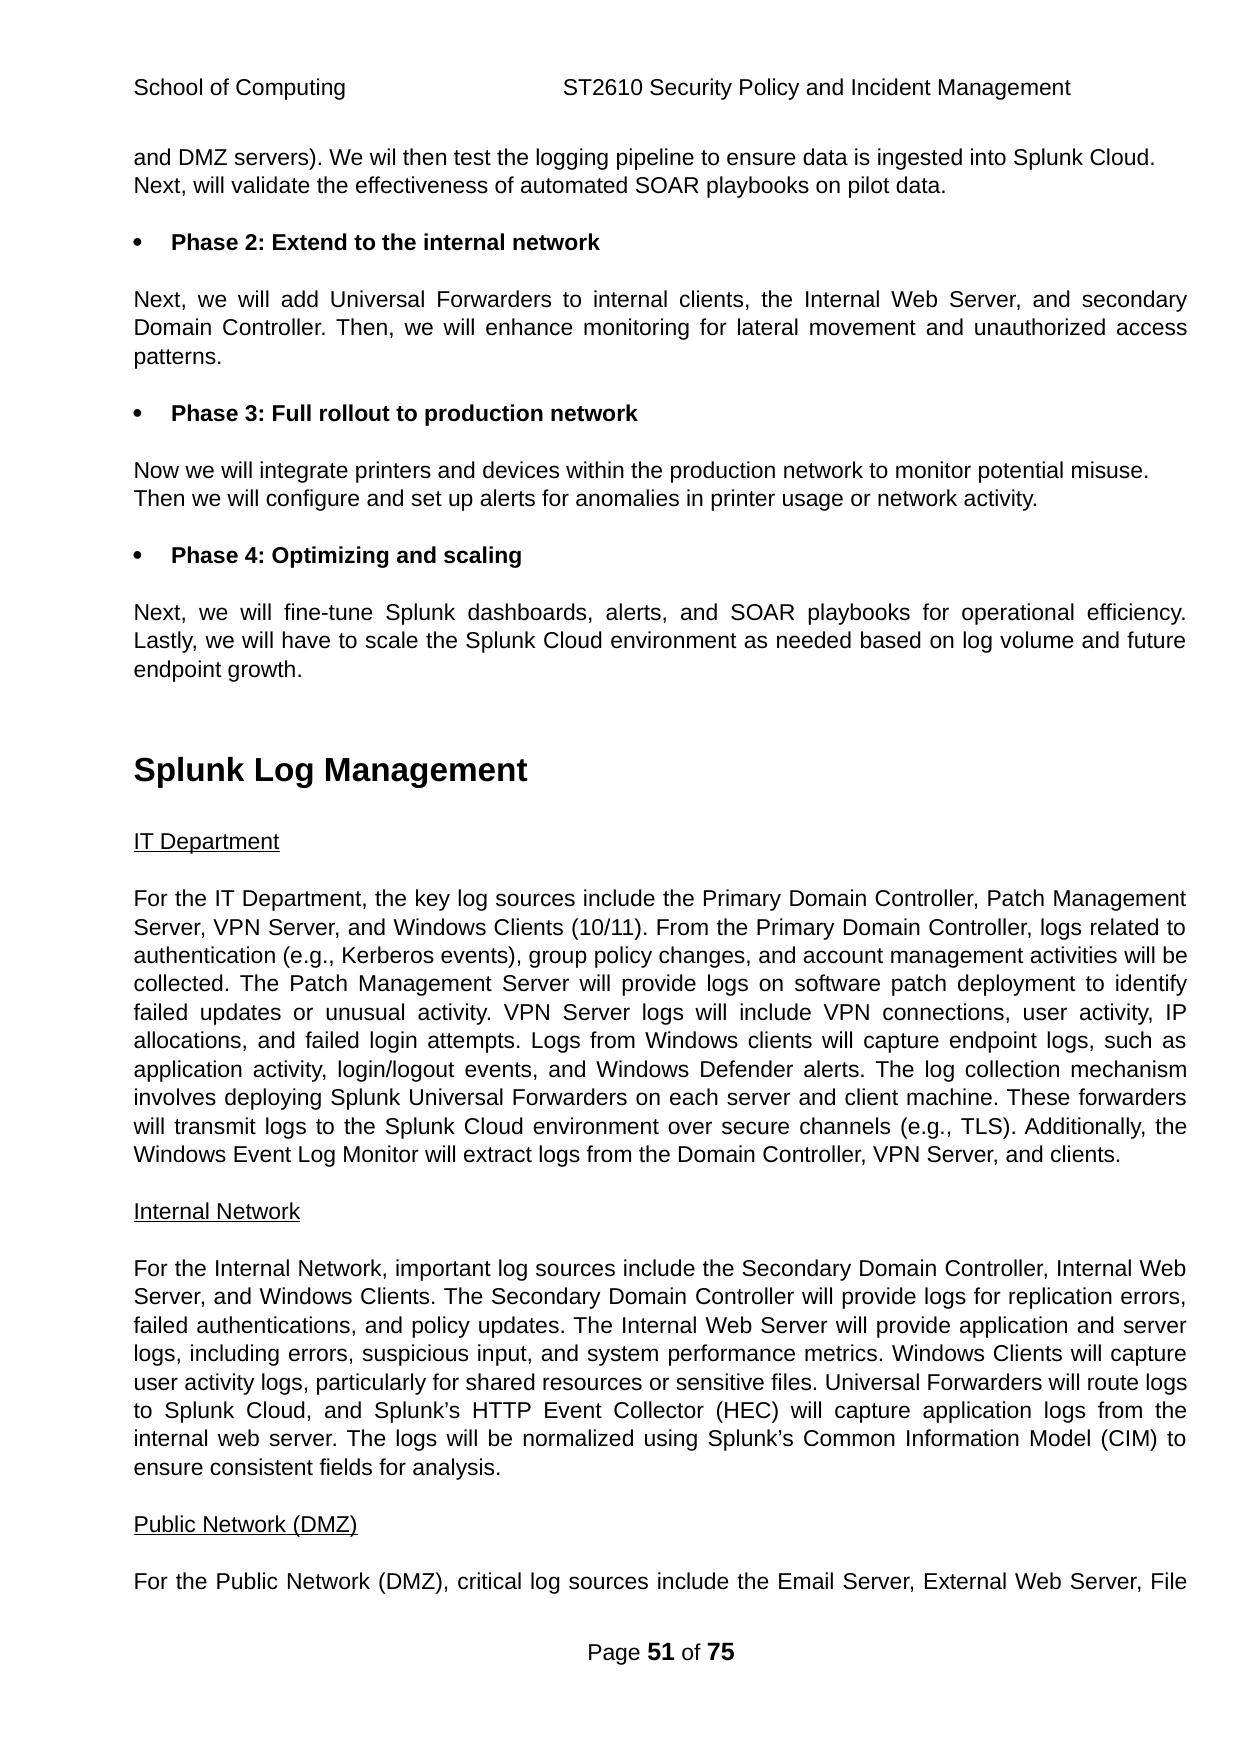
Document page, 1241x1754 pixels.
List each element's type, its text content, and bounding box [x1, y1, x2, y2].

text Next, we will fine-tune Splunk dashboards, alerts, and SOAR playbooks for operational efficiency. Lastly, we will have to scale the Splunk Cloud environment as needed based on log volume and future endpoint growth. [133, 599, 1188, 682]
text Public Network (DMZ) [133, 1511, 1188, 1537]
text For the IT Department, the key log sources include the Primary Domain Controller, Patch Management Server, VPN Server, and Windows Clients (10/11). From the Primary Domain Controller, logs related to authentication (e.g., Kerberos events), group policy changes, and account management activities will be collected. The Patch Management Server will provide logs on software patch deployment to identify failed updates or unusual activity. VPN Server logs will include VPN connections, user activity, IP allocations, and failed login attempts. Logs from Windows clients will capture endpoint logs, such as application activity, login/logout events, and Windows Defender alerts. The log collection mechanism involves deploying Splunk Universal Forwarders on each server and client machine. These forwarders will transmit logs to the Splunk Cloud environment over secure channels (e.g., TLS). Additionally, the Windows Event Log Monitor will extract logs from the Domain Controller, VPN Server, and clients. [133, 885, 1188, 1167]
text Internal Network [133, 1198, 1188, 1224]
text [133, 144, 1188, 170]
text For the Internal Network, important log sources include the Secondary Domain Controller, Internal Web Server, and Windows Clients. The Secondary Domain Controller will provide logs for replication errors, failed authentications, and policy updates. The Internal Web Server will provide application and server logs, including errors, suspicious input, and system performance metrics. Windows Clients will capture user activity logs, particularly for shared resources or sensitive files. Universal Forwarders will route logs to Splunk Cloud, and Splunk’s HTTP Event Collector (HEC) will capture application logs from the internal web server. The logs will be normalized using Splunk’s Common Information Model (CIM) to ensure consistent fields for analysis. [133, 1255, 1188, 1480]
subtitle Splunk Log Management [133, 750, 1188, 788]
text Then we will configure and set up alerts for anomalies in printer usage or network activity. [133, 485, 1188, 511]
list Phase 4: Optimizing and scaling [133, 542, 1188, 568]
text Now we will integrate printers and devices within the production network to monitor potential misuse. [133, 457, 1188, 483]
list Phase 2: Extend to the internal network [133, 229, 1188, 255]
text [133, 1568, 1188, 1594]
text Next, we will add Universal Forwarders to internal clients, the Internal Web Server, and secondary Domain Controller. Then, we will enhance monitoring for lateral movement and unauthorized access patterns. [133, 286, 1188, 369]
list Phase 3: Full rollout to production network [133, 400, 1188, 426]
text Next, will validate the effectiveness of automated SOAR playbooks on pilot data. [133, 172, 1188, 198]
text IT Department [133, 828, 1188, 854]
